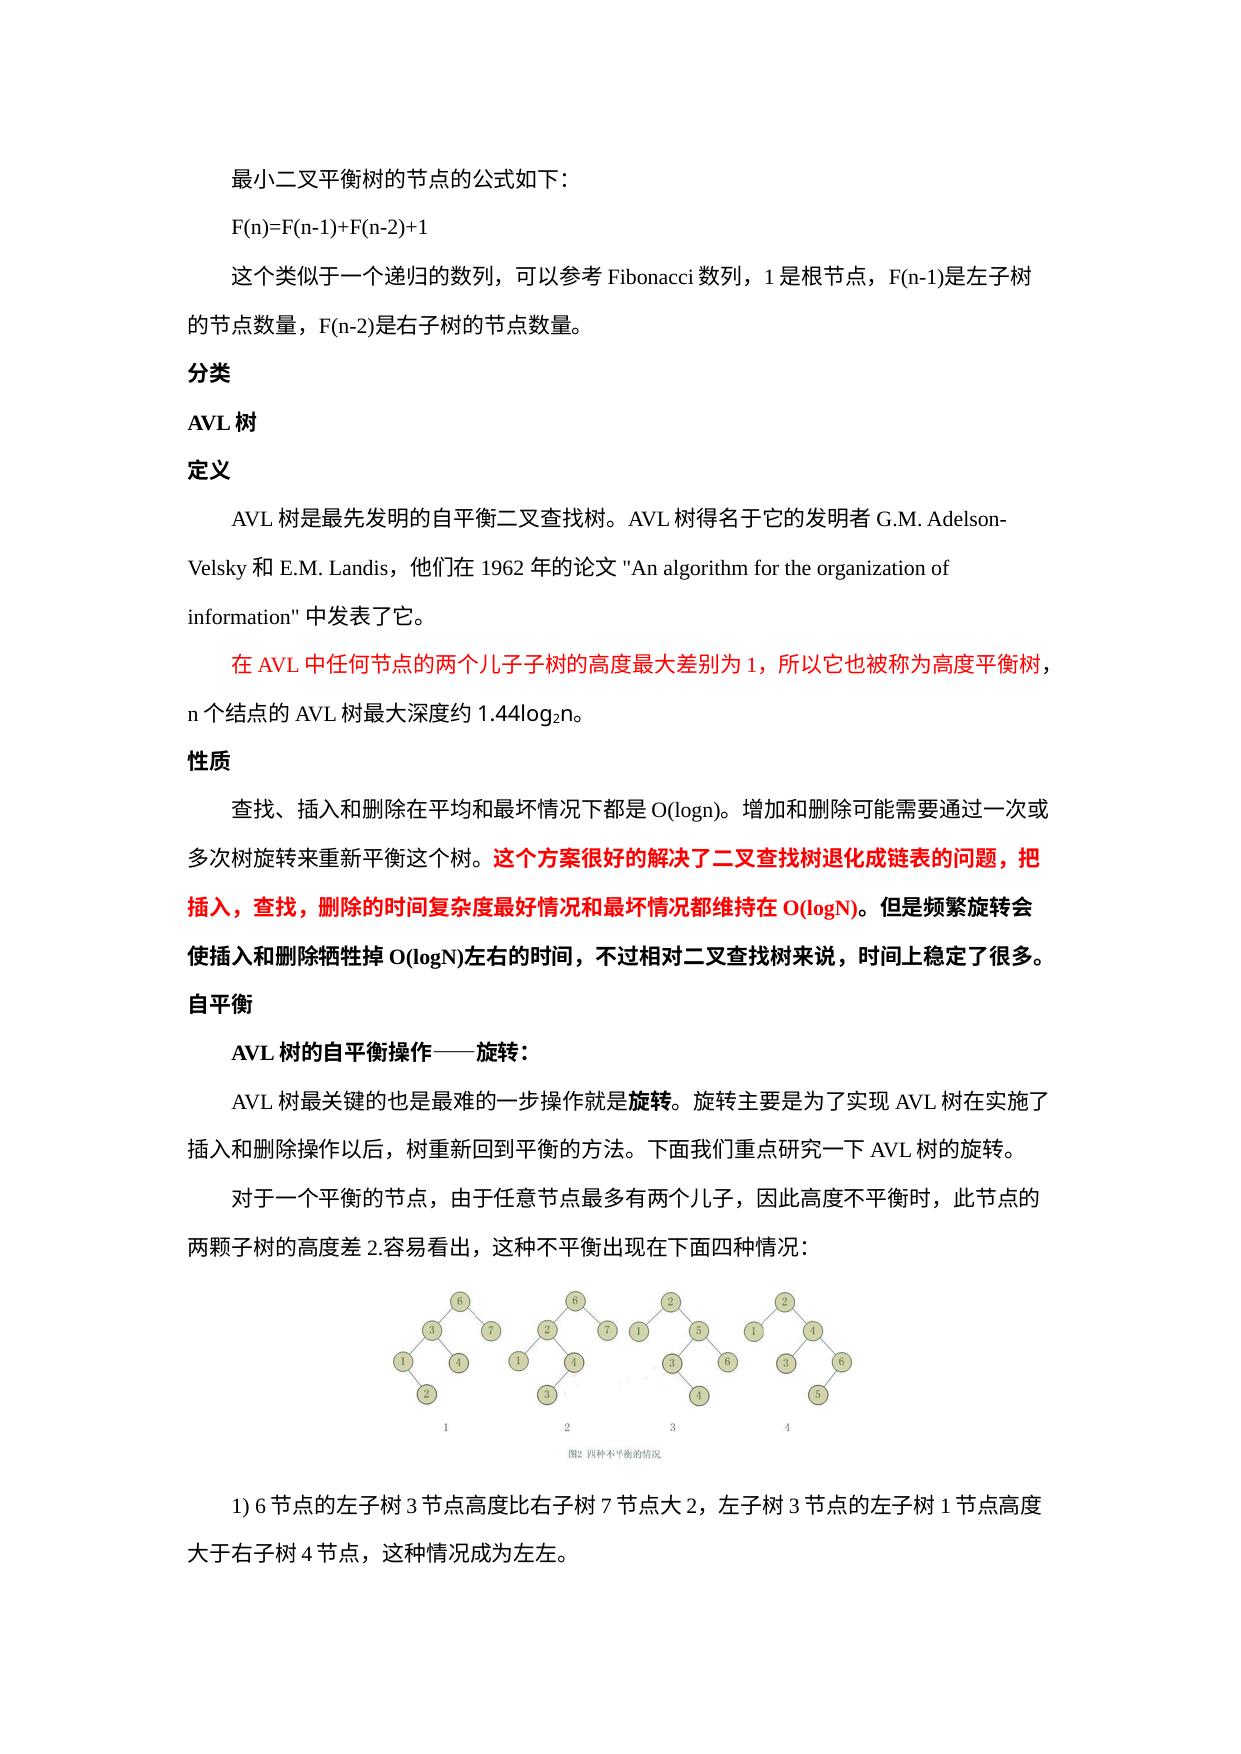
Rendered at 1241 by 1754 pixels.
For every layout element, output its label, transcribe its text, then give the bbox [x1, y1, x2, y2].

picture [332, 1277, 908, 1470]
text 最小二叉平衡树的节点的公式如下： [187, 162, 1053, 194]
subtitle 性质 [187, 744, 1053, 776]
text 对于一个平衡的节点，由于任意节点最多有两个儿子，因此高度不平衡时，此节点的两颗子树的高度差2.容易看出，这种不平衡出现在下面四种情况： [187, 1180, 1053, 1262]
subtitle 自平衡 [187, 987, 1053, 1019]
text 1) 6节点的左子树3节点高度比右子树7节点大2，左子树3节点的左子树1节点高度大于右子树4节点，这种情况成为左左。 [187, 1487, 1053, 1568]
text AVL树是最先发明的自平衡二叉查找树。AVL树得名于它的发明者 G.M. Adelson-Velsky 和 E.M. Landis，他们在 1962 年的论文 "An algorithm for the organization of information" 中发表了它。 [187, 501, 1053, 631]
text 在AVL中任何节点的两个儿子子树的高度最大差别为1，所以它也被称为高度平衡树，n个结点的AVL树最大深度约1.44log2n。 [187, 647, 1053, 728]
text 这个类似于一个递归的数列，可以参考Fibonacci数列，1是根节点，F(n-1)是左子树的节点数量，F(n-2)是右子树的节点数量。 [187, 259, 1053, 340]
subtitle 定义 [187, 452, 1053, 485]
text AVL树最关键的也是最难的一步操作就是旋转。旋转主要是为了实现AVL树在实施了插入和删除操作以后，树重新回到平衡的方法。下面我们重点研究一下AVL树的旋转。 [187, 1083, 1053, 1164]
subtitle 分类 [187, 356, 1053, 388]
text F(n)=F(n-1)+F(n-2)+1 [187, 210, 1053, 243]
text 查找、插入和删除在平均和最坏情况下都是O(logn)。增加和删除可能需要通过一次或多次树旋转来重新平衡这个树。这个方案很好的解决了二叉查找树退化成链表的问题，把插入，查找，删除的时间复杂度最好情况和最坏情况都维持在O(logN)。但是频繁旋转会使插入和删除牺牲掉O(logN)左右的时间，不过相对二叉查找树来说，时间上稳定了很多。 [187, 792, 1053, 971]
subtitle AVL树 [187, 404, 1053, 437]
text AVL树的自平衡操作——旋转： [187, 1035, 1053, 1067]
